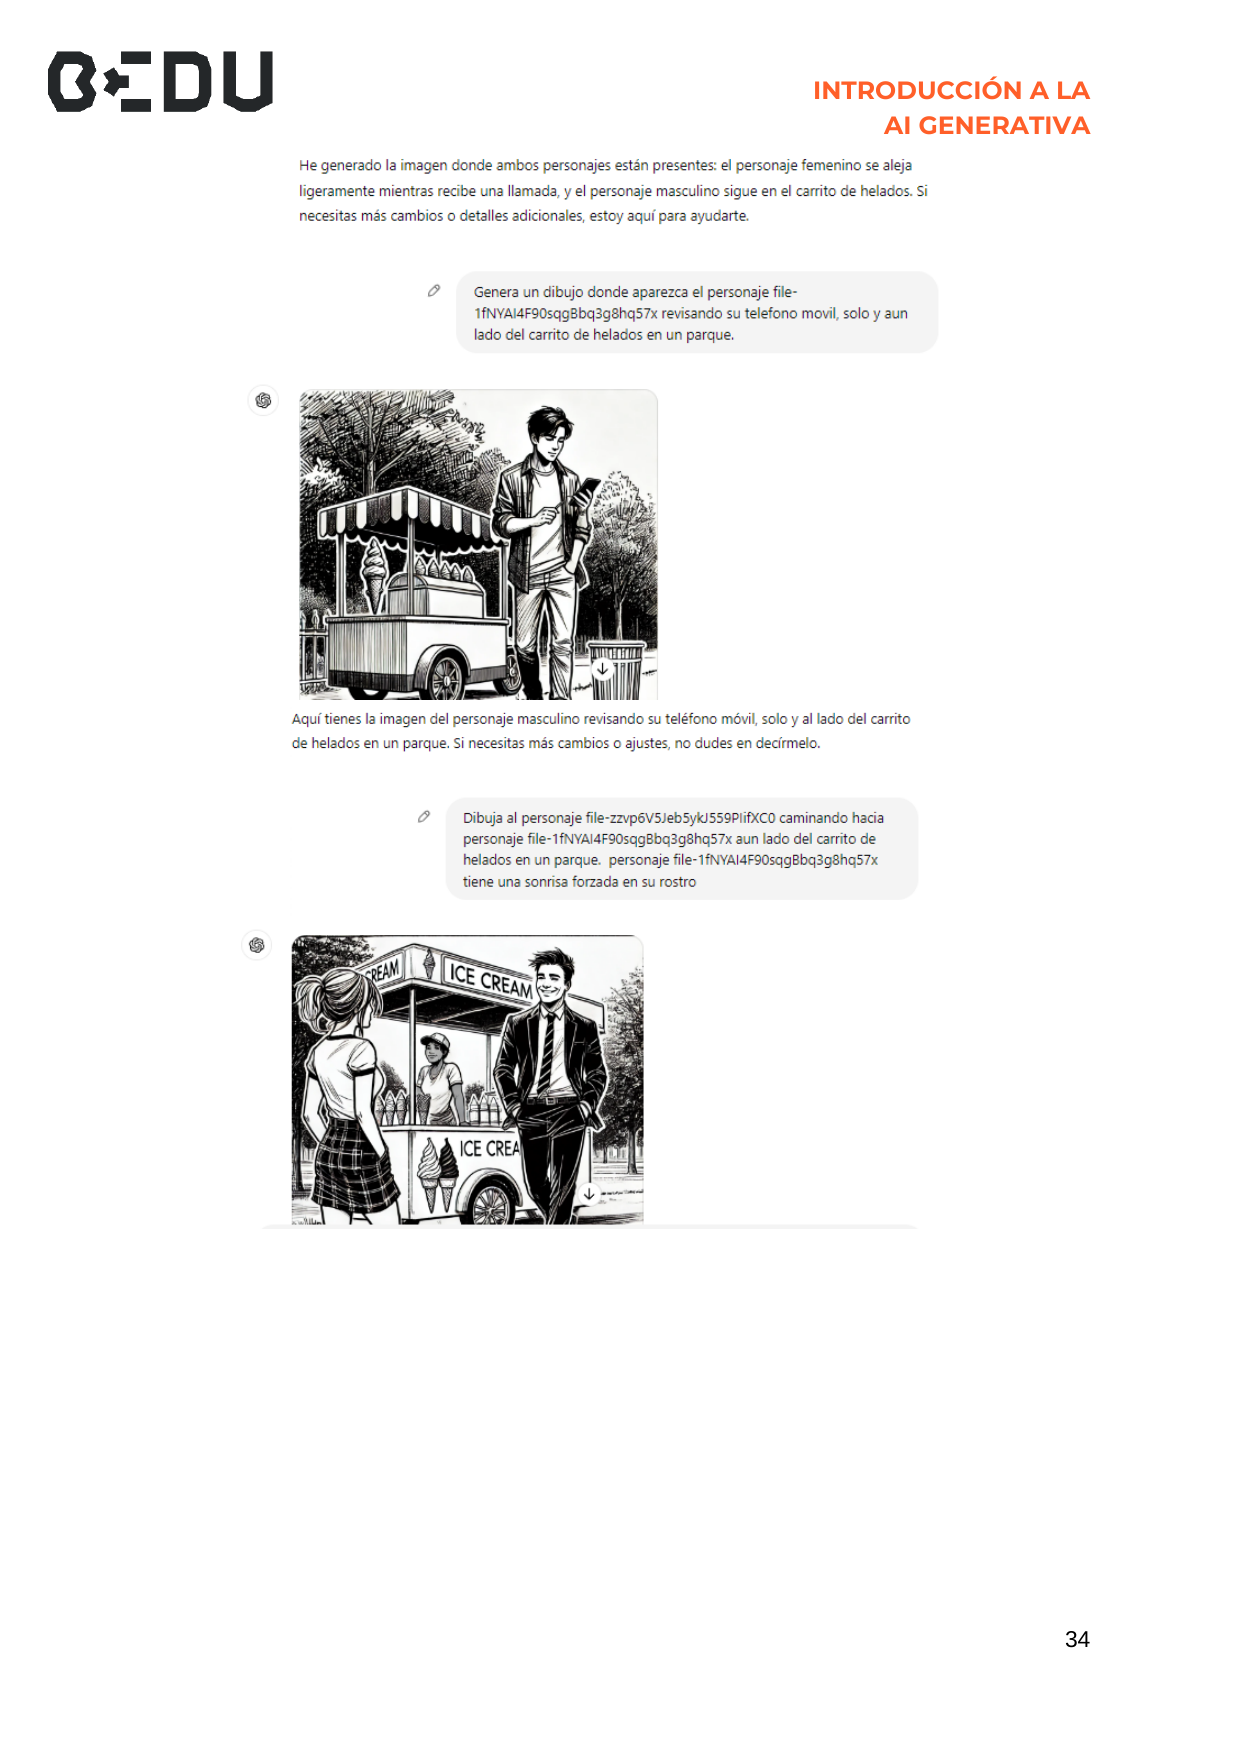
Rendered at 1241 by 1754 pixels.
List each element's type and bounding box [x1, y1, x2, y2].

picture [150, 150, 1091, 700]
picture [150, 703, 1091, 1229]
picture [45, 45, 275, 117]
